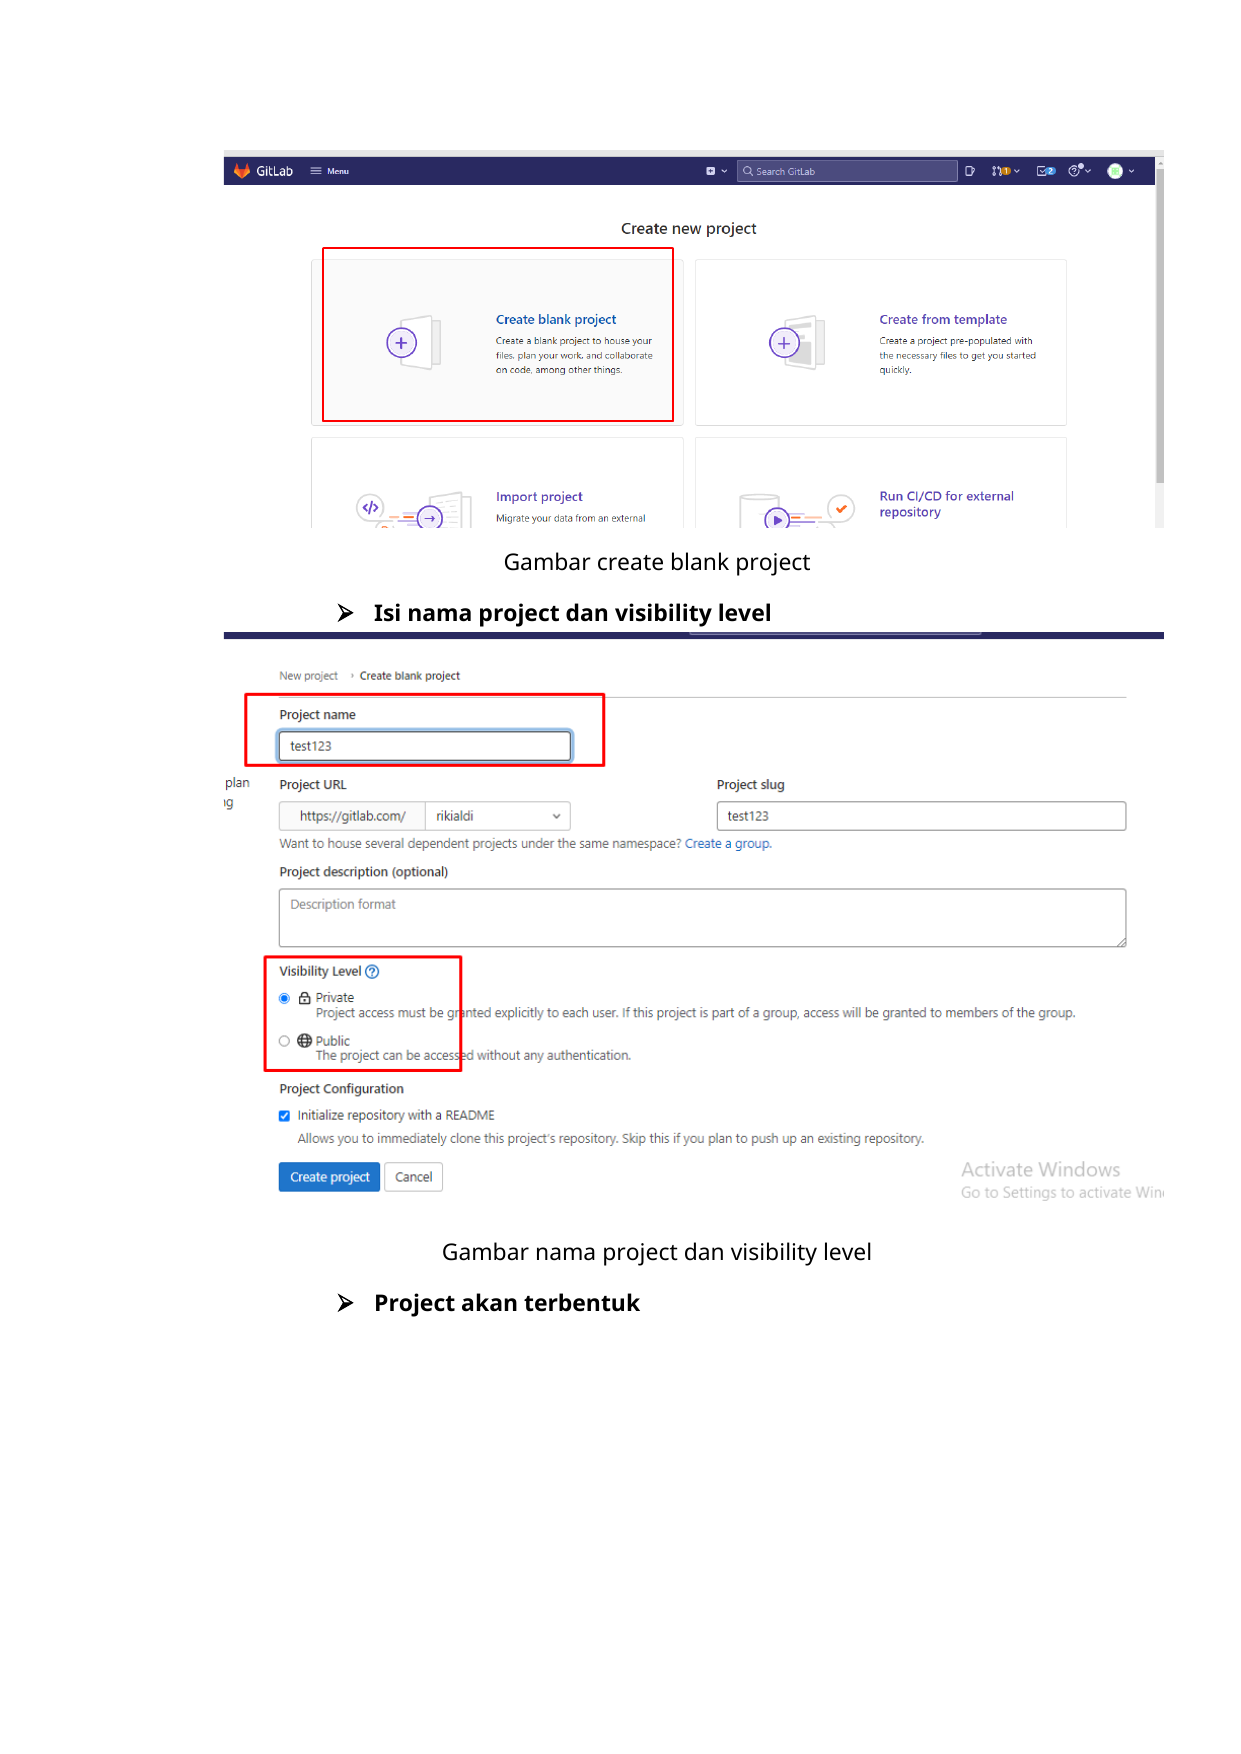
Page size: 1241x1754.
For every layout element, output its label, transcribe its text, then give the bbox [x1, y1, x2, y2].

list Project akan terbentuk [336, 1287, 1090, 1318]
text Gambar nama project dan visibility level [224, 1236, 1090, 1267]
text Gambar create blank project [224, 546, 1090, 577]
list Isi nama project dan visibility level [336, 596, 1090, 628]
picture [223, 632, 1164, 1218]
picture [223, 150, 1164, 528]
